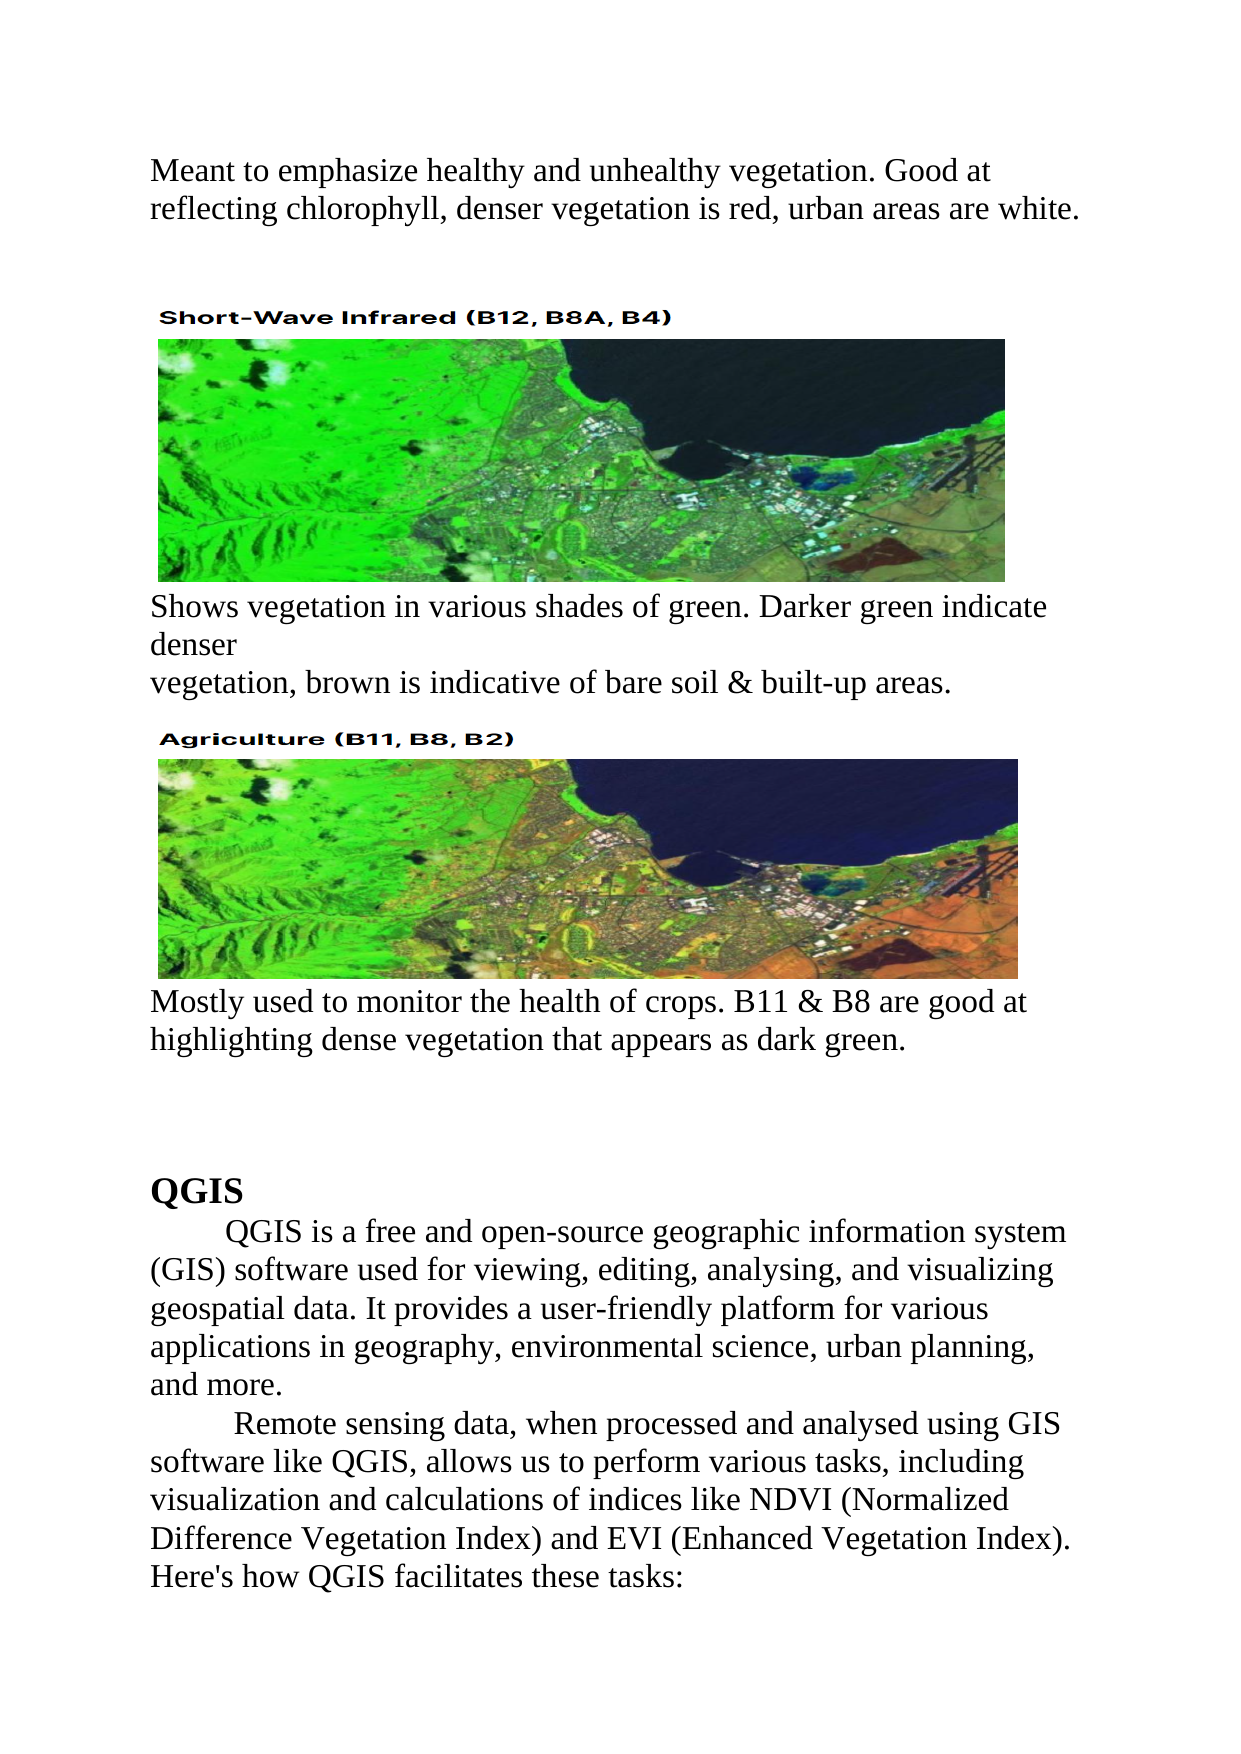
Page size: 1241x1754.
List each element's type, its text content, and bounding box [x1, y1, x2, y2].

text QGIS [150, 1168, 1090, 1211]
text Meant to emphasize healthy and unhealthy vegetation. Good at reflecting chlorophyll, denser vegetation is red, urban areas are white. [150, 150, 1090, 227]
text QGIS is a free and open-source geographic information system (GIS) software used for viewing, editing, analysing, and visualizing geospatial data. It provides a user-friendly platform for various applications in geography, environmental science, urban planning, and more. [150, 1211, 1090, 1403]
text vegetation, brown is indicative of bare soil & built-up areas. [150, 663, 1090, 701]
picture [150, 308, 1011, 586]
text Shows vegetation in various shades of green. Darker green indicate denser [150, 586, 1090, 663]
picture [150, 729, 1023, 981]
text Mostly used to monitor the health of crops. B11 & B8 are good at highlighting dense vegetation that appears as dark green. [150, 981, 1090, 1058]
text Remote sensing data, when processed and analysed using GIS software like QGIS, allows us to perform various tasks, including visualization and calculations of indices like NDVI (Normalized Difference Vegetation Index) and EVI (Enhanced Vegetation Index). Here's how QGIS facilitates these tasks: [150, 1403, 1090, 1594]
